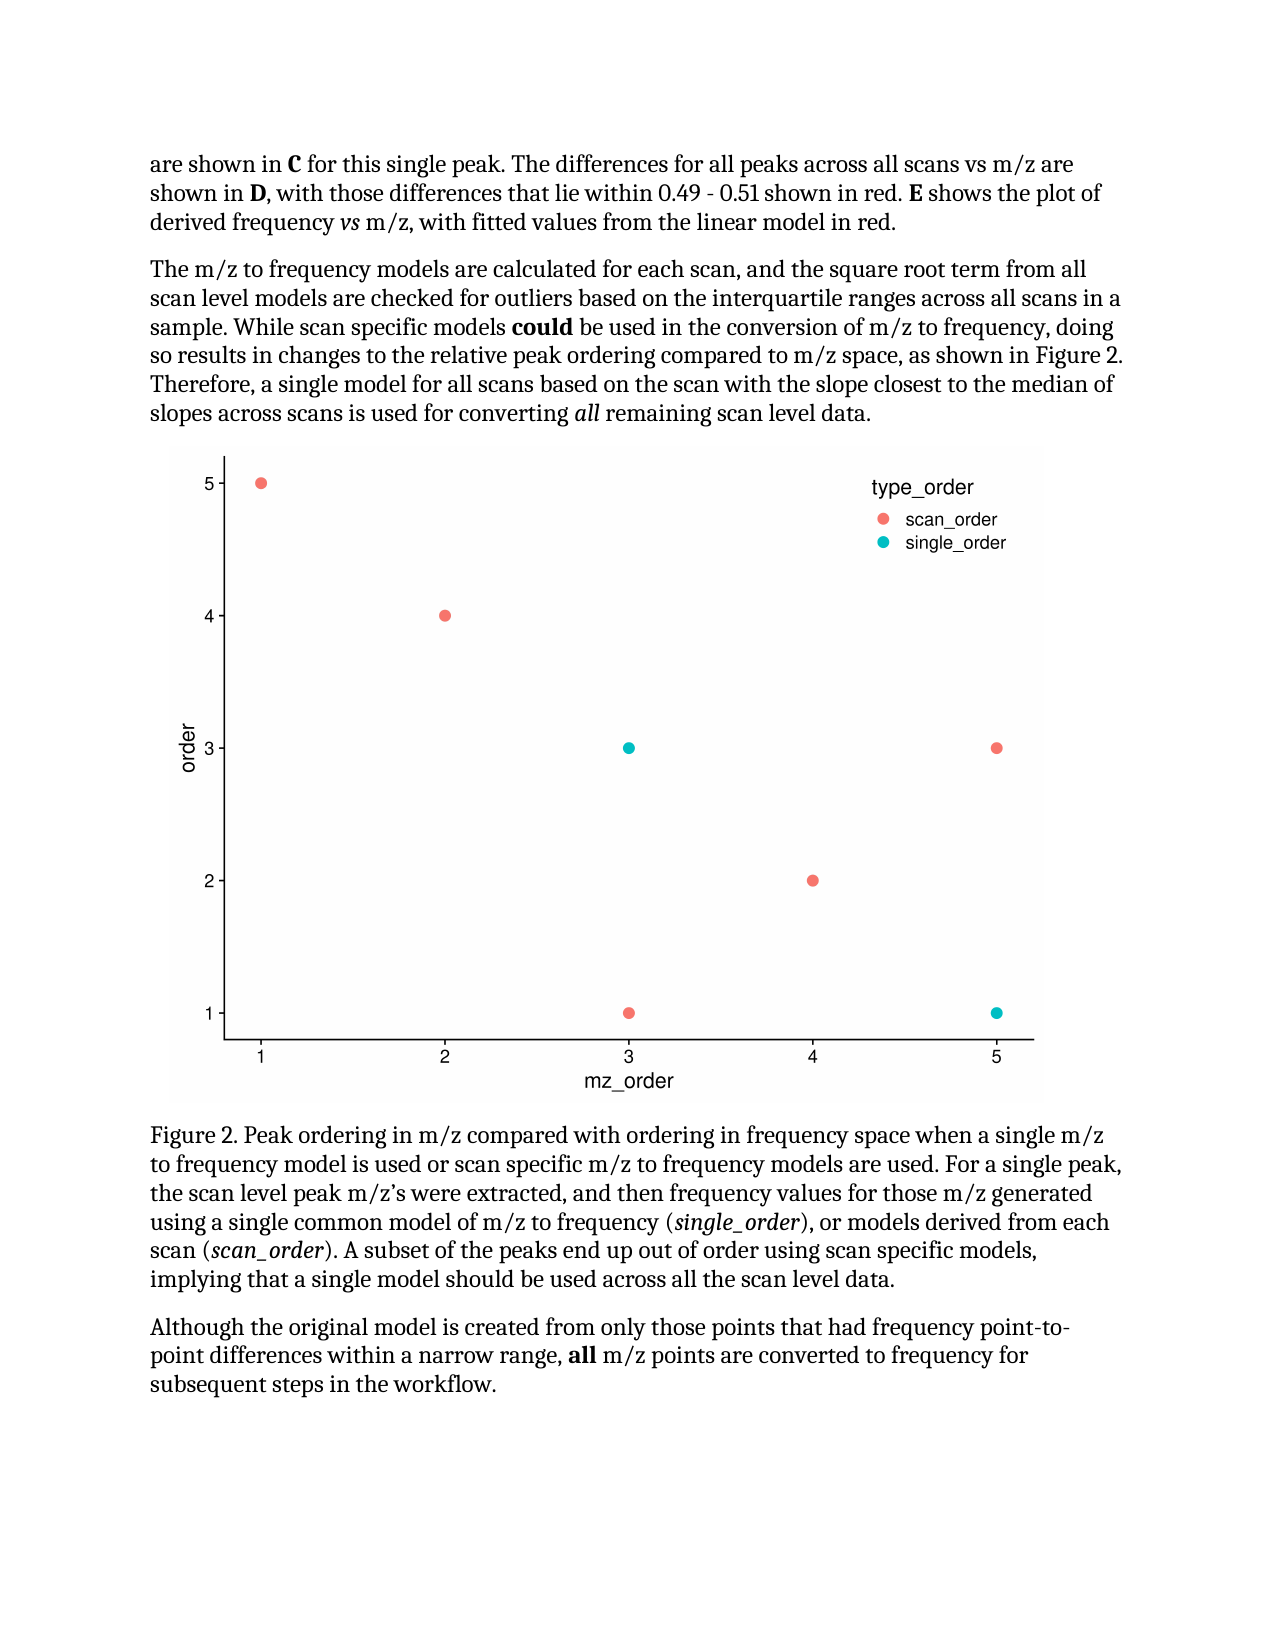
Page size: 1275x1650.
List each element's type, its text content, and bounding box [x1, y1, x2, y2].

picture [168, 446, 1044, 1103]
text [150, 150, 1125, 236]
text Although the original model is created from only those points that had frequency point-to-point differences within a narrow range, all m/z points are converted to frequency for subsequent steps in the workflow. [150, 1312, 1125, 1399]
text The m/z to frequency models are calculated for each scan, and the square root term from all scan level models are checked for outliers based on the interquartile ranges across all scans in a sample. While scan specific models could be used in the conversion of m/z to frequency, doing so results in changes to the relative peak ordering compared to m/z space, as shown in Figure 2. Therefore, a single model for all scans based on the scan with the slope closest to the median of slopes across scans is used for converting all remaining scan level data. [150, 255, 1125, 427]
text Figure 2. Peak ordering in m/z compared with ordering in frequency space when a single m/z to frequency model is used or scan specific m/z to frequency models are used. For a single peak, the scan level peak m/z’s were extracted, and then frequency values for those m/z generated using a single common model of m/z to frequency (single_order), or models derived from each scan (scan_order). A subset of the peaks end up out of order using scan specific models, implying that a single model should be used across all the scan level data. [150, 1121, 1125, 1294]
